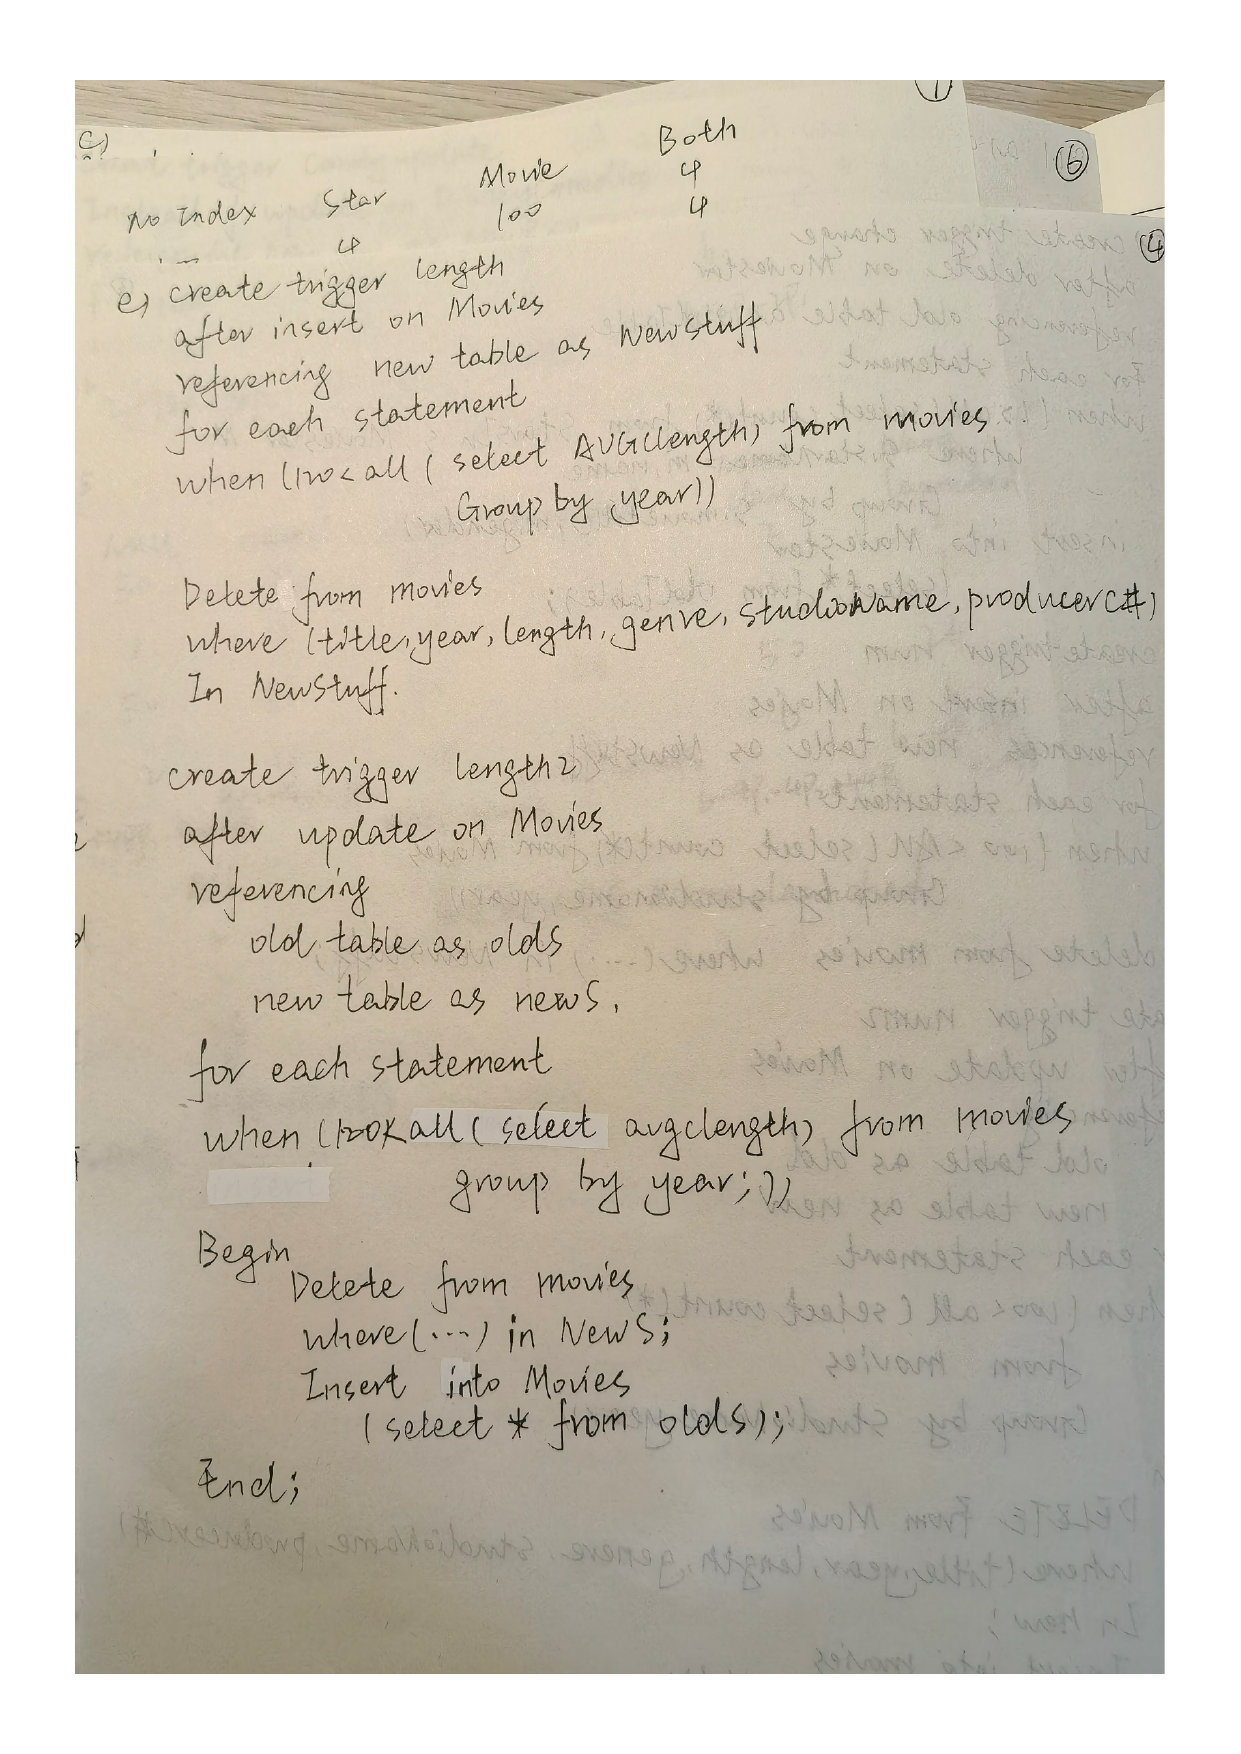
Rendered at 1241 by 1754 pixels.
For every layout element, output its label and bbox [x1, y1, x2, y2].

picture [75, 80, 1165, 1674]
